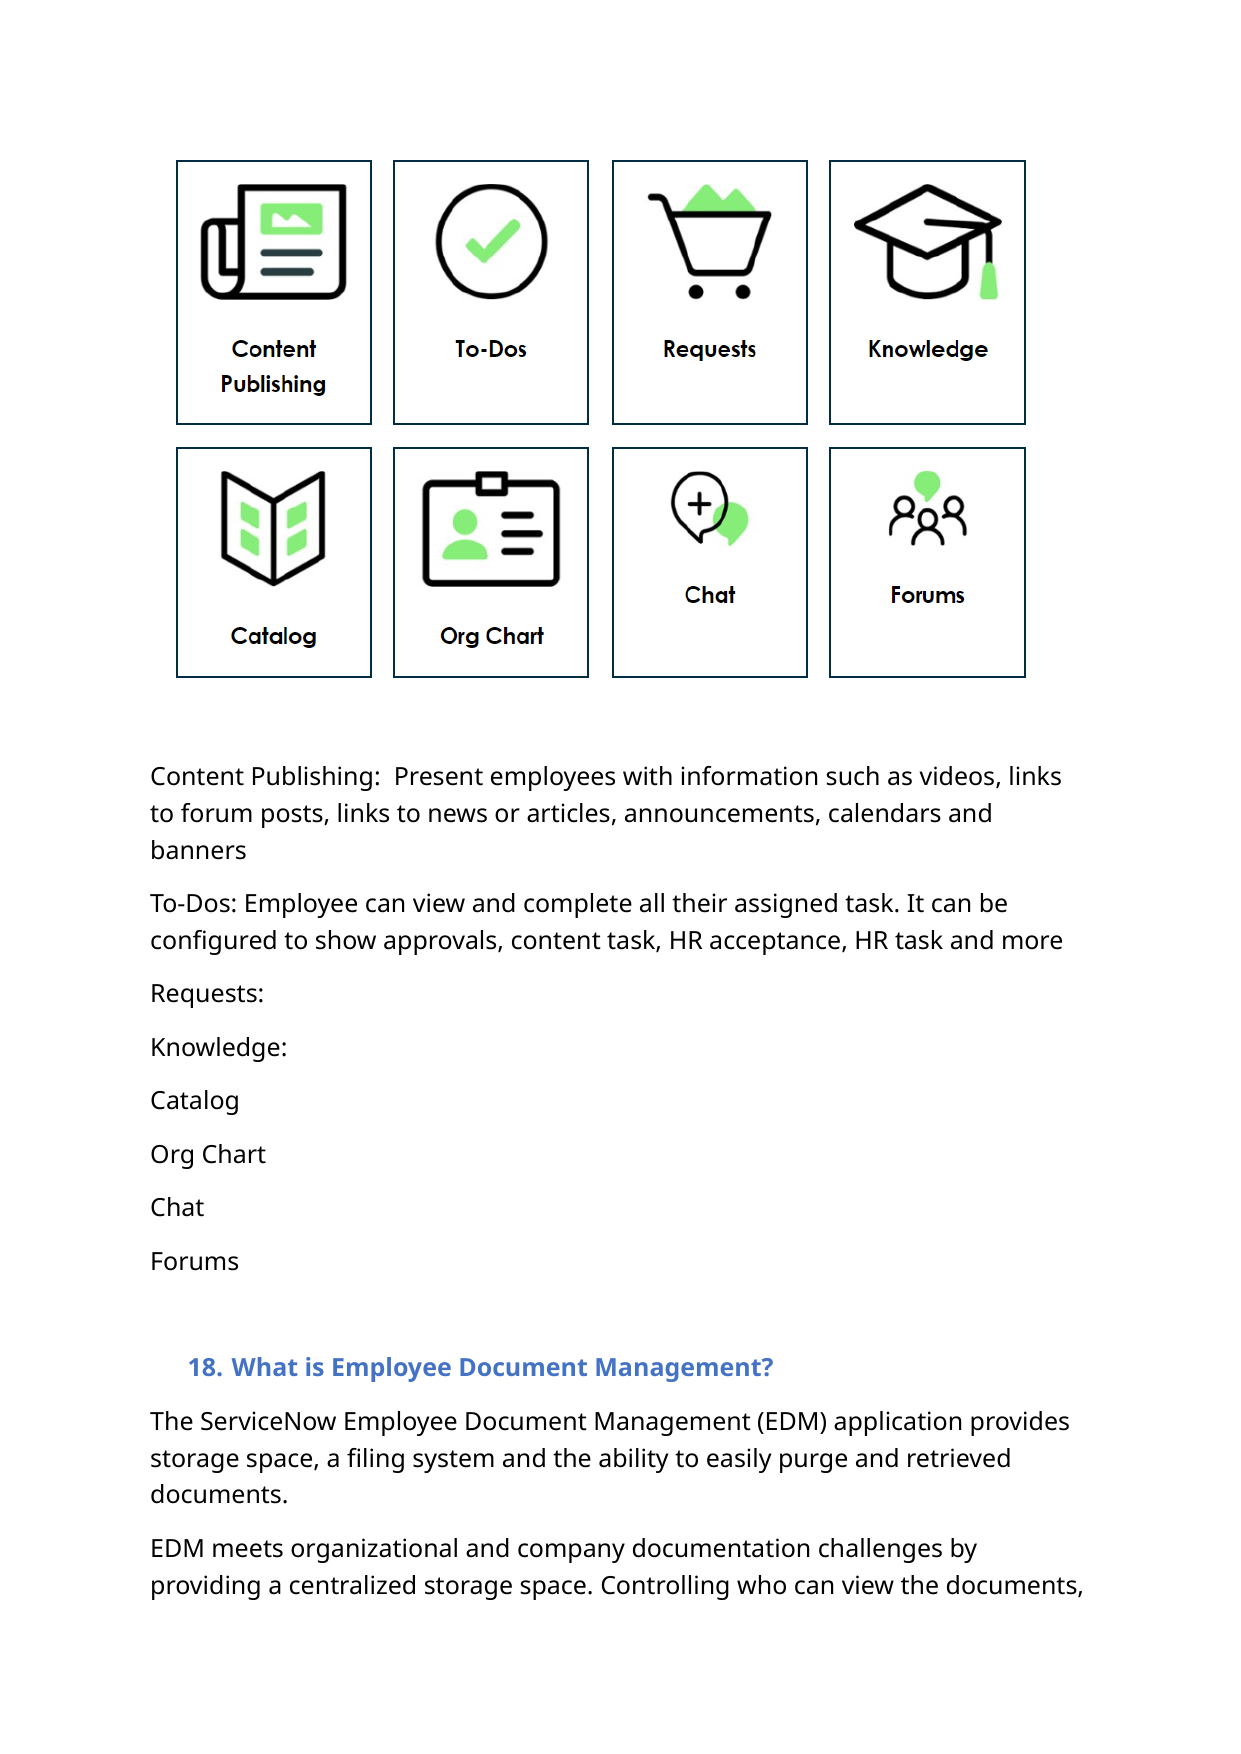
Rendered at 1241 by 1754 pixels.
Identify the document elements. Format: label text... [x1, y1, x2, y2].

text To-Dos: Employee can view and complete all their assigned task. It can be configured to show approvals, content task, HR acceptance, HR task and more [150, 886, 1090, 957]
text Knowledge: [150, 1029, 1090, 1063]
text Requests: [150, 976, 1090, 1010]
text Content Publishing: Present employees with information such as videos, links to forum posts, links to news or articles, announcements, calendars and banners [150, 759, 1090, 866]
text Forums [150, 1243, 1090, 1277]
text Catalog [150, 1083, 1090, 1117]
text Org Chart [150, 1136, 1090, 1170]
picture [150, 150, 1091, 687]
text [150, 1531, 1090, 1601]
text The ServiceNow Employee Document Management (EDM) application provides storage space, a filing system and the ability to easily purge and retrieved documents. [150, 1403, 1090, 1511]
list What is Employee Document Management? [187, 1350, 1090, 1384]
text Chat [150, 1190, 1090, 1224]
